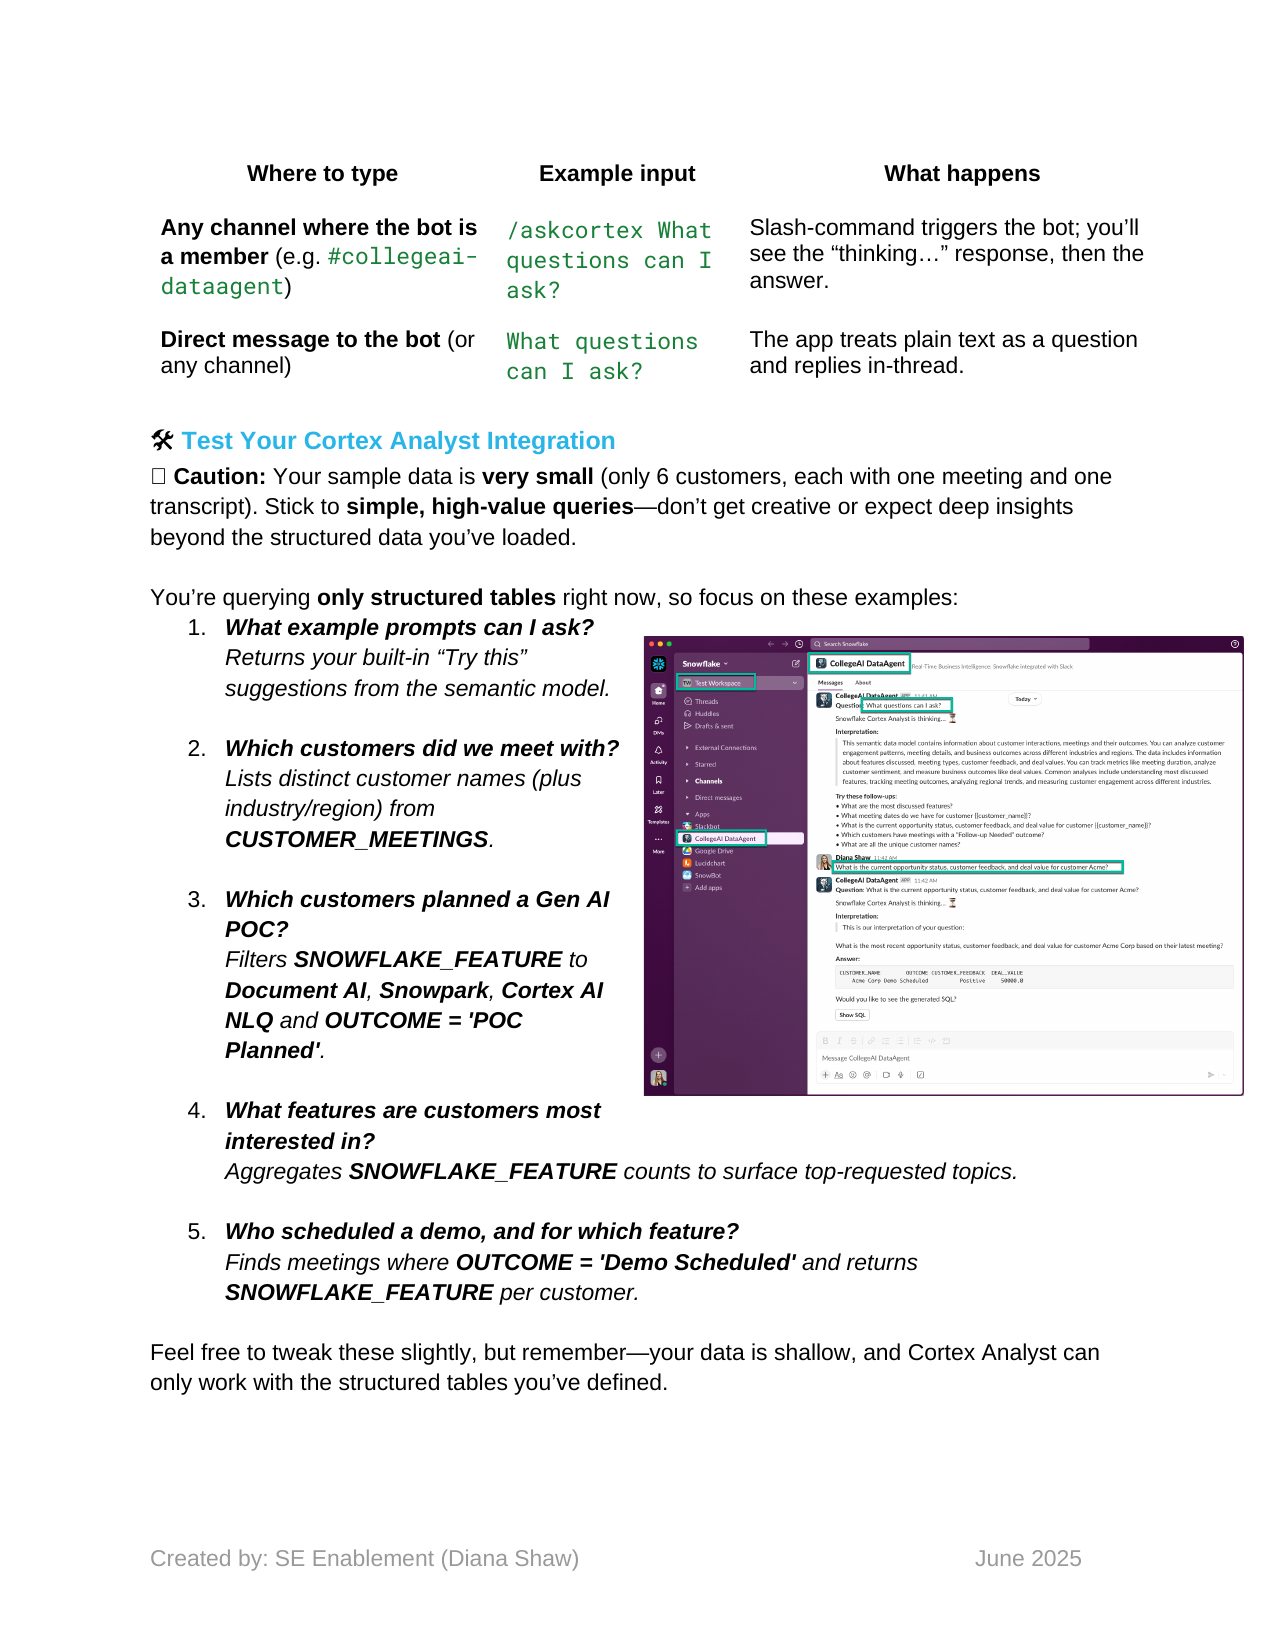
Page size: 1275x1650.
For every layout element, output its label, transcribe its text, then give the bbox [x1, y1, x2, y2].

table_header What happens [739, 150, 1186, 204]
table_cell Any channel where the bot is a member (e.g. #collegeai-dataagent) [150, 204, 495, 315]
table_header Example input [495, 150, 739, 204]
table_cell What questions can I ask? [495, 315, 739, 397]
text Feel free to tweak these slightly, but remember—your data is shallow, and Cortex Analyst can only work with the structured tables you’ve defined. [150, 1339, 1125, 1396]
list Who scheduled a demo, and for which feature? Finds meetings where OUTCOME = 'Demo Scheduled' and returns SNOWFLAKE_FEATURE per customer. [187, 1218, 1125, 1305]
text You’re querying only structured tables right now, so focus on these examples: [150, 584, 1125, 610]
picture [643, 636, 1244, 1096]
table_cell Slash-command triggers the bot; you’ll see the “thinking…” response, then the answer. [739, 204, 1186, 315]
table_header Where to type [150, 150, 495, 204]
list What features are customers most interested in? Aggregates SNOWFLAKE_FEATURE counts to surface top-requested topics. [187, 1097, 1125, 1214]
table_cell Direct message to the bot (or any channel) [150, 315, 495, 397]
text 🚧 Caution: Your sample data is very small (only 6 customers, each with one meeting and one transcript). Stick to simple, high-value queries—don’t get creative or expect deep insights beyond the structured data you’ve loaded. [150, 463, 1125, 550]
table_cell /askcortex What questions can I ask? [495, 204, 739, 315]
list Which customers planned a Gen AI POC? Filters SNOWFLAKE_FEATURE to Document AI, Snowpark, Cortex AI NLQ and OUTCOME = 'POC Planned'. [187, 886, 643, 1094]
list Which customers did we meet with? Lists distinct customer names (plus industry/region) from CUSTOMER_MEETINGS. [187, 735, 643, 882]
list What example prompts can I ask? Returns your built-in “Try this” suggestions from the semantic model. [187, 614, 1125, 731]
subtitle 🛠️ Test Your Cortex Analyst Integration [150, 426, 1125, 455]
table_cell The app treats plain text as a question and replies in-thread. [739, 315, 1186, 397]
